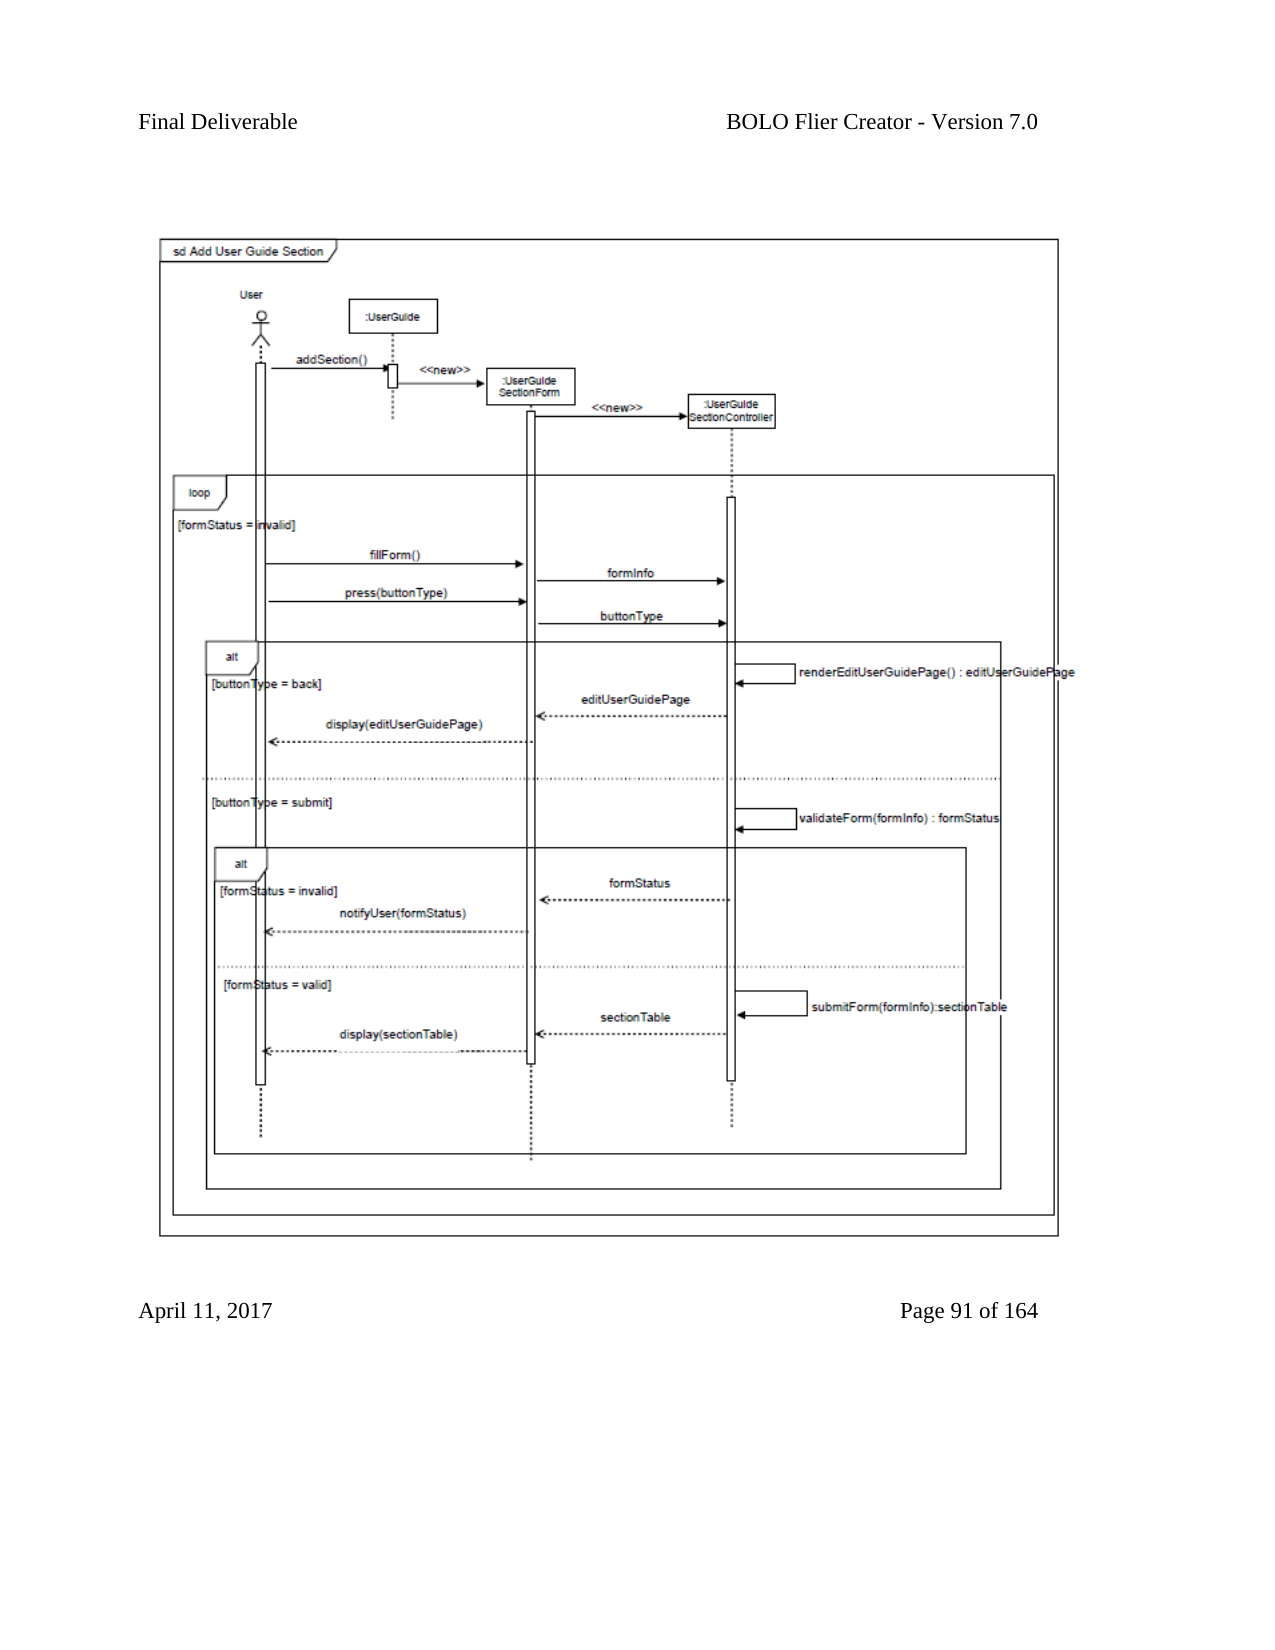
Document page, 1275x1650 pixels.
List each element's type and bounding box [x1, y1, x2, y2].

picture [150, 235, 1079, 1251]
